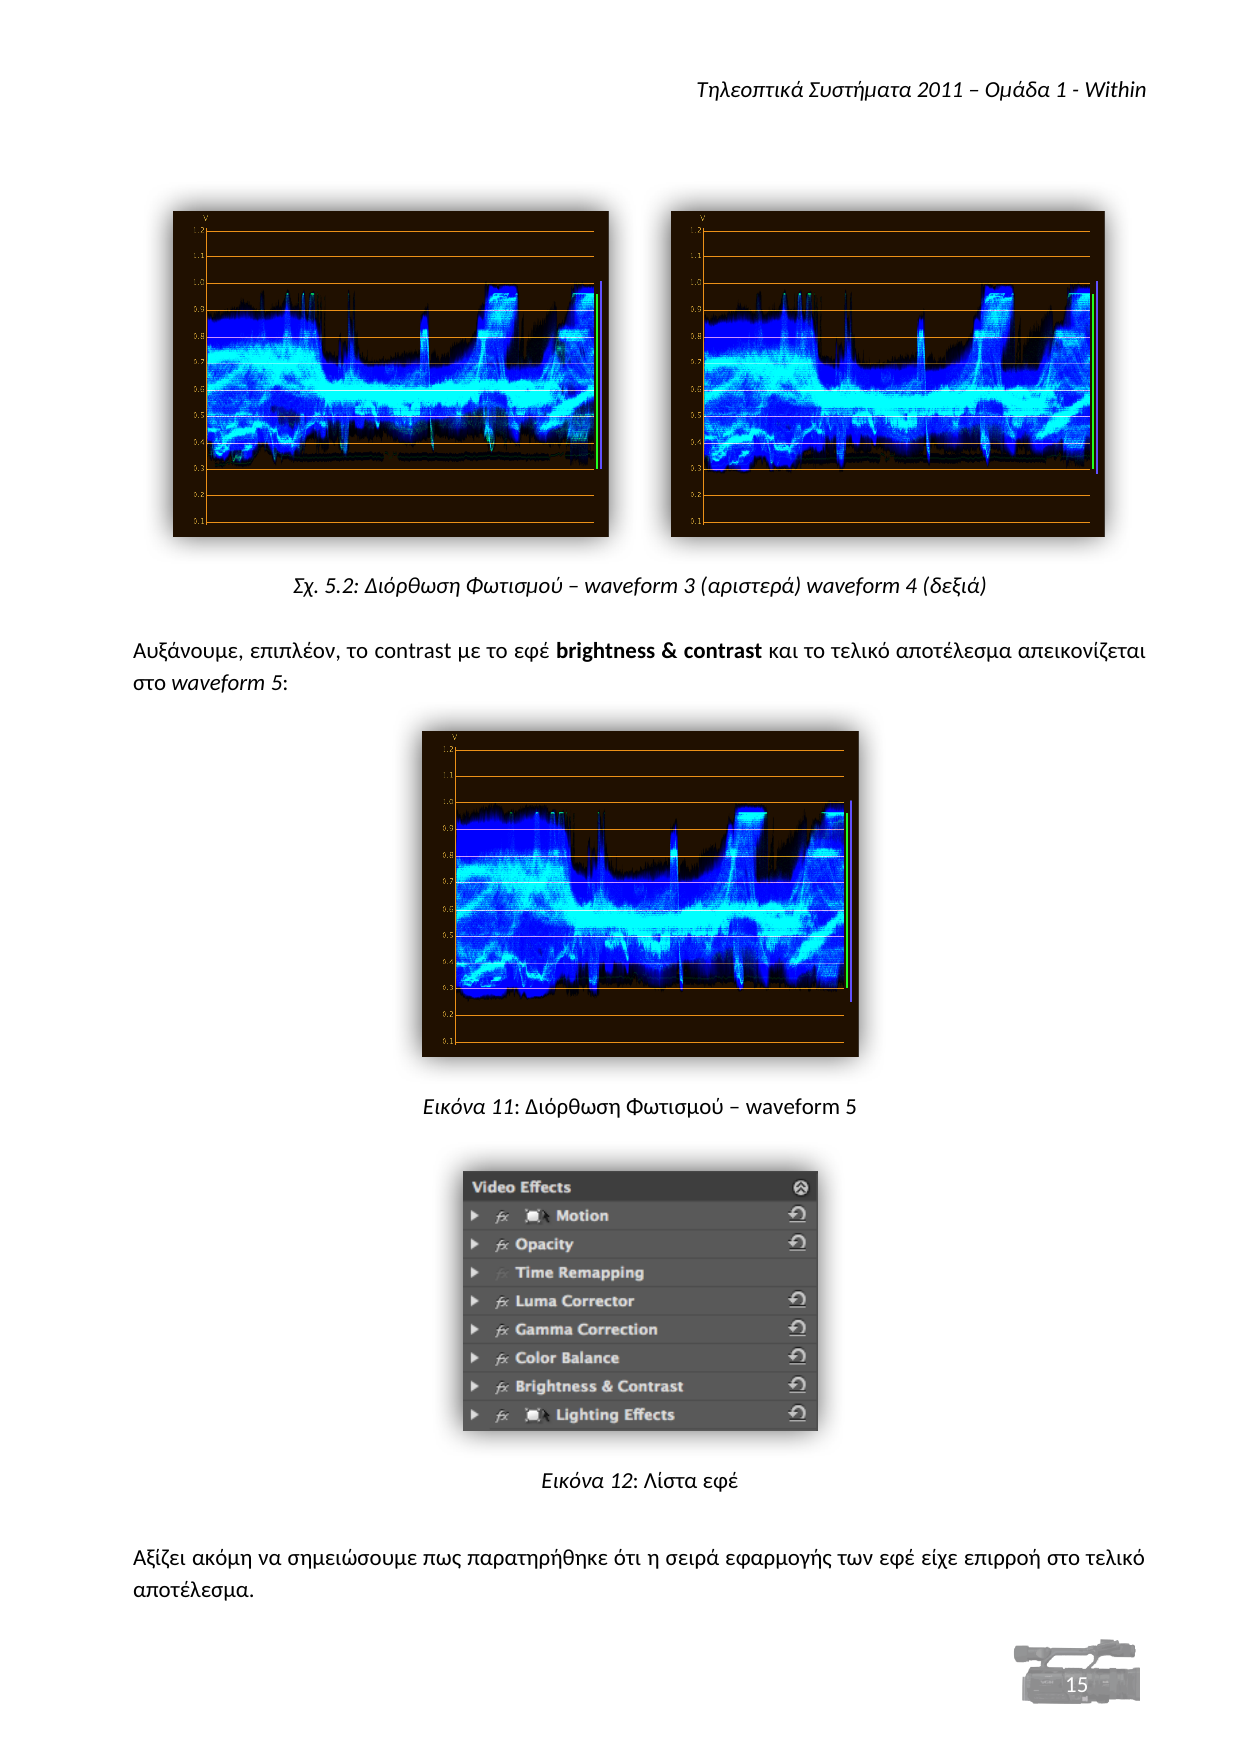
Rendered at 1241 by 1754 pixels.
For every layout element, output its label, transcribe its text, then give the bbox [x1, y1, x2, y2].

text Σχ. 5.2: Διόρθωση Φωτισμού – waveform 3 (αριστερά) waveform 4 (δεξιά) [133, 572, 1146, 600]
picture [463, 1171, 818, 1431]
text Αξίζει ακόμη να σημειώσουμε πως παρατηρήθηκε ότι η σειρά εφαρμογής των εφέ είχε επιρροή στο τελικό αποτέλεσμα. [133, 1543, 1146, 1604]
text Αυξάνουμε, επιπλέον, το contrast με το εφέ brightness & contrast και το τελικό αποτέλεσμα απεικονίζεται στο waveform 5: [133, 636, 1146, 696]
picture [422, 731, 859, 1057]
picture [671, 211, 1105, 537]
picture [173, 211, 609, 537]
picture [1013, 1639, 1140, 1704]
